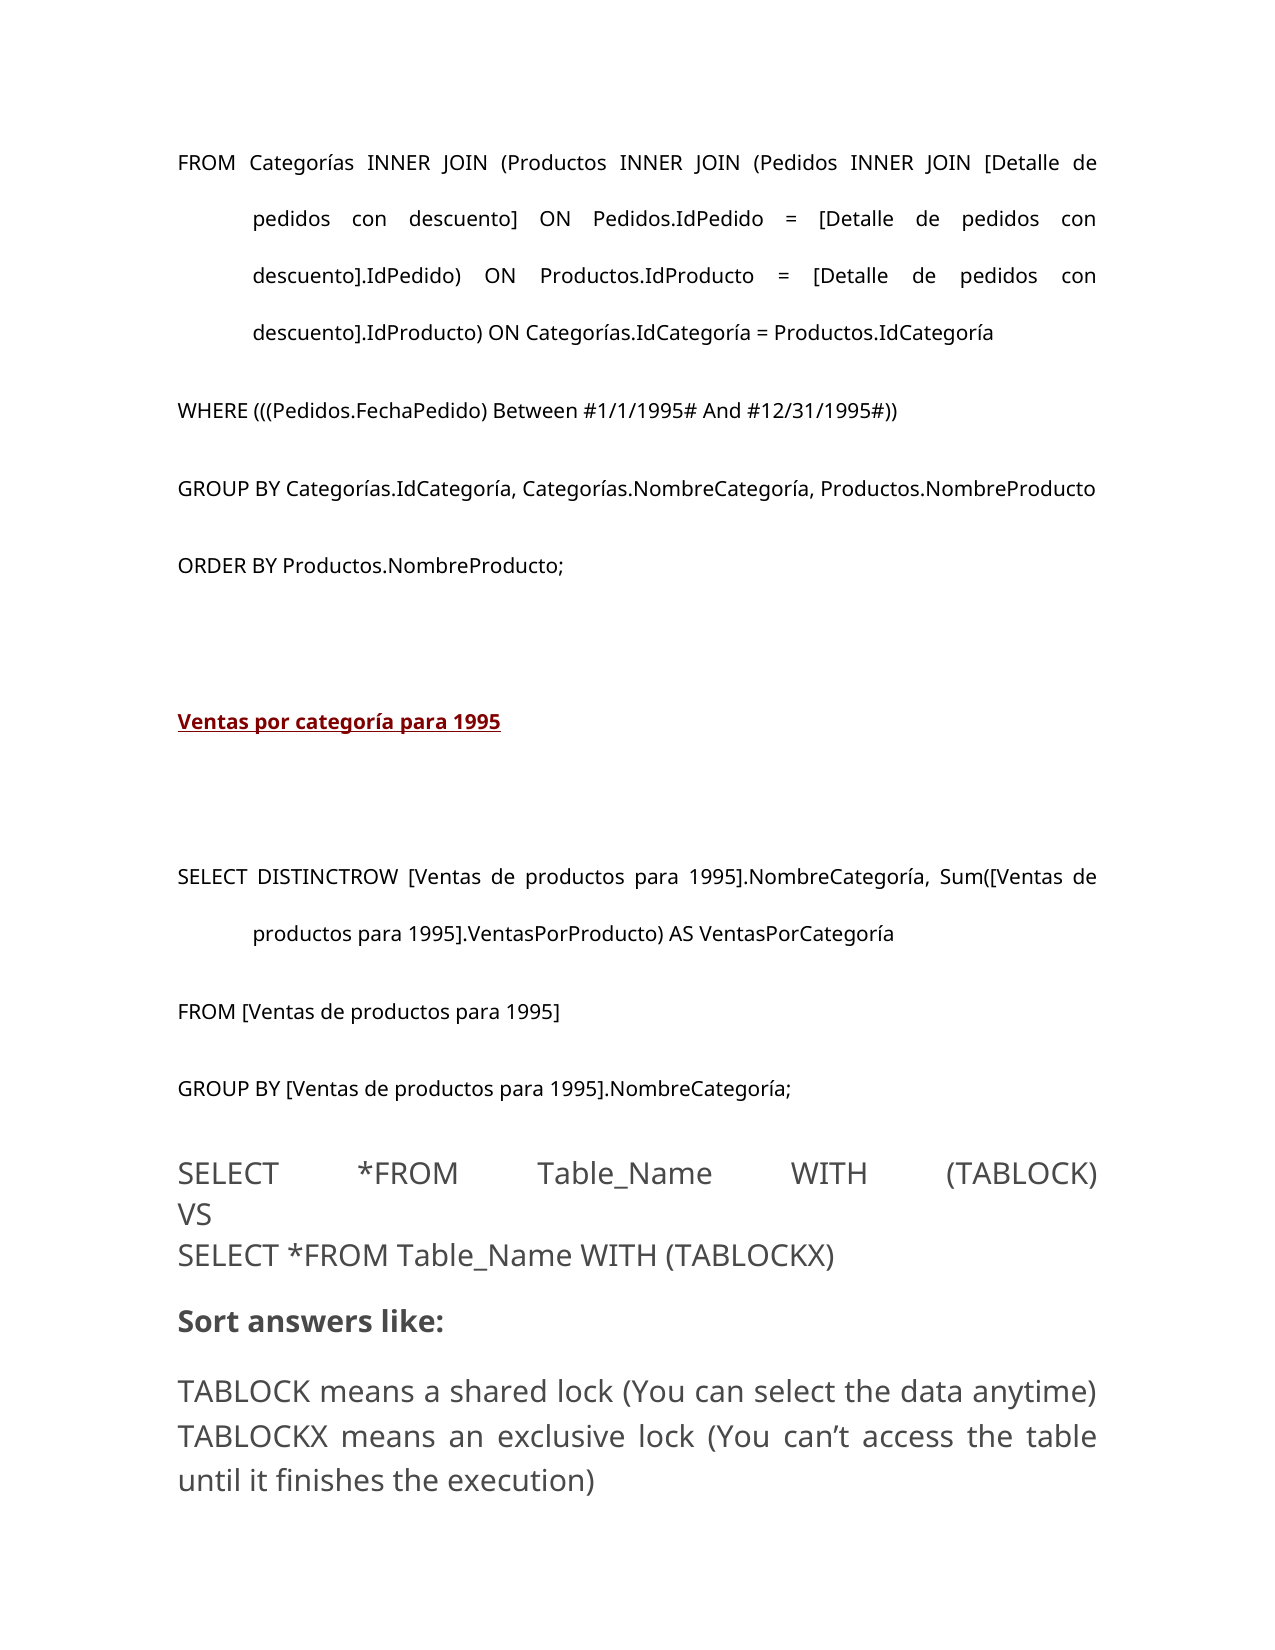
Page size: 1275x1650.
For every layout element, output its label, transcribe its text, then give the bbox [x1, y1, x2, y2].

text GROUP BY [Ventas de productos para 1995].NombreCategoría; [177, 1074, 1098, 1103]
text FROM Categorías INNER JOIN (Productos INNER JOIN (Pedidos INNER JOIN [Detalle de pedidos con descuento] ON Pedidos.IdPedido = [Detalle de pedidos con descuento].IdPedido) ON Productos.IdProducto = [Detalle de pedidos con descuento].IdProducto) ON Categorías.IdCategoría = Productos.IdCategoría [177, 148, 1098, 347]
text Ventas por categoría para 1995 [177, 707, 1098, 735]
text SELECT DISTINCTROW [Ventas de productos para 1995].NombreCategoría, Sum([Ventas de productos para 1995].VentasPorProducto) AS VentasPorCategoría [177, 862, 1098, 947]
text WHERE (((Pedidos.FechaPedido) Between #1/1/1995# And #12/31/1995#)) [177, 396, 1098, 424]
text GROUP BY Categorías.IdCategoría, Categorías.NombreCategoría, Productos.NombreProducto [177, 474, 1098, 502]
text ORDER BY Productos.NombreProducto; [177, 551, 1098, 580]
text SELECT *FROM Table_Name WITH (TABLOCK) VS SELECT *FROM Table_Name WITH (TABLOCKX) [177, 1152, 1098, 1276]
text FROM [Ventas de productos para 1995] [177, 997, 1098, 1025]
text TABLOCK means a shared lock (You can select the data anytime) TABLOCKX means an exclusive lock (You can’t access the table until it finishes the execution) [177, 1367, 1098, 1501]
text Sort answers like: [177, 1301, 1098, 1342]
